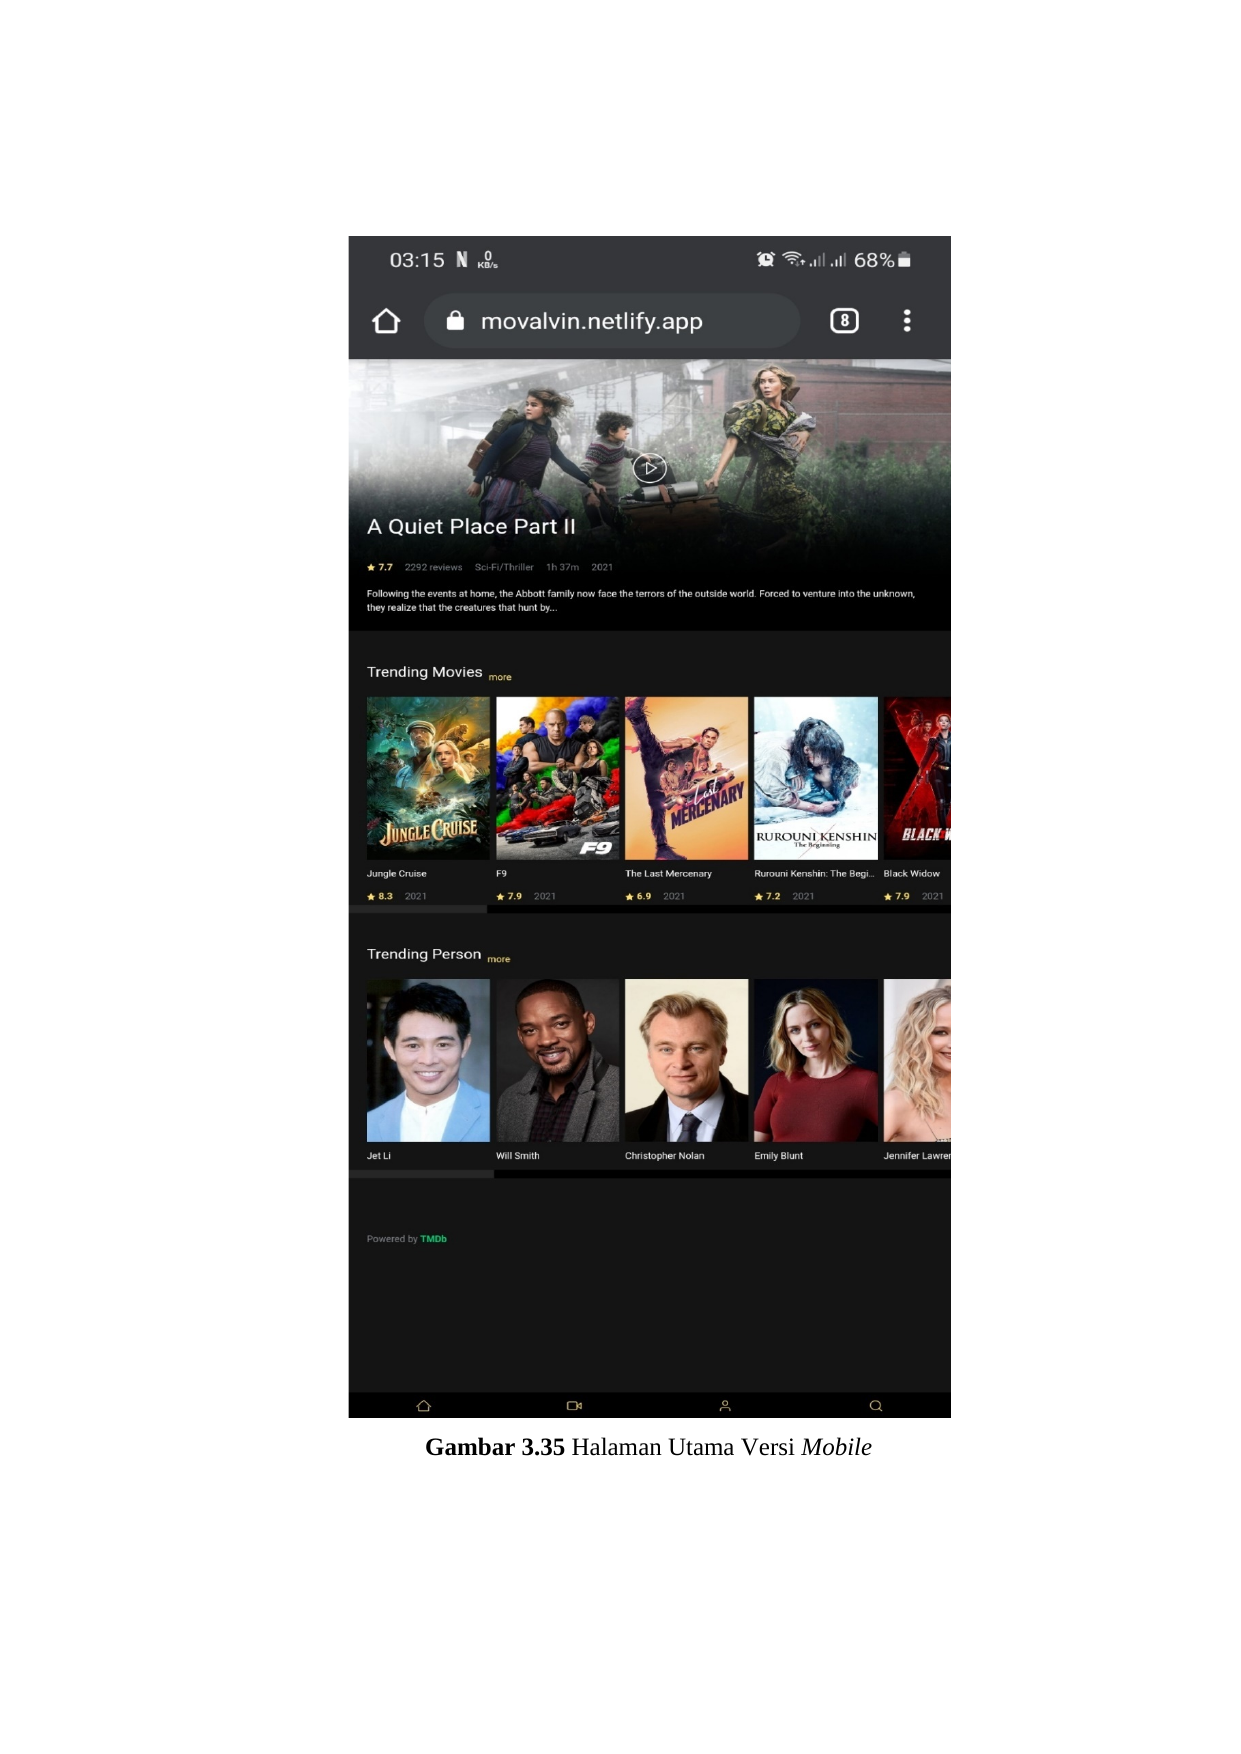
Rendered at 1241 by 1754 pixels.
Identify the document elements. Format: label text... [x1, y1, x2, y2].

picture [348, 236, 951, 1418]
list Gambar 3.35 Halaman Utama Versi Mobile [236, 1432, 1063, 1461]
